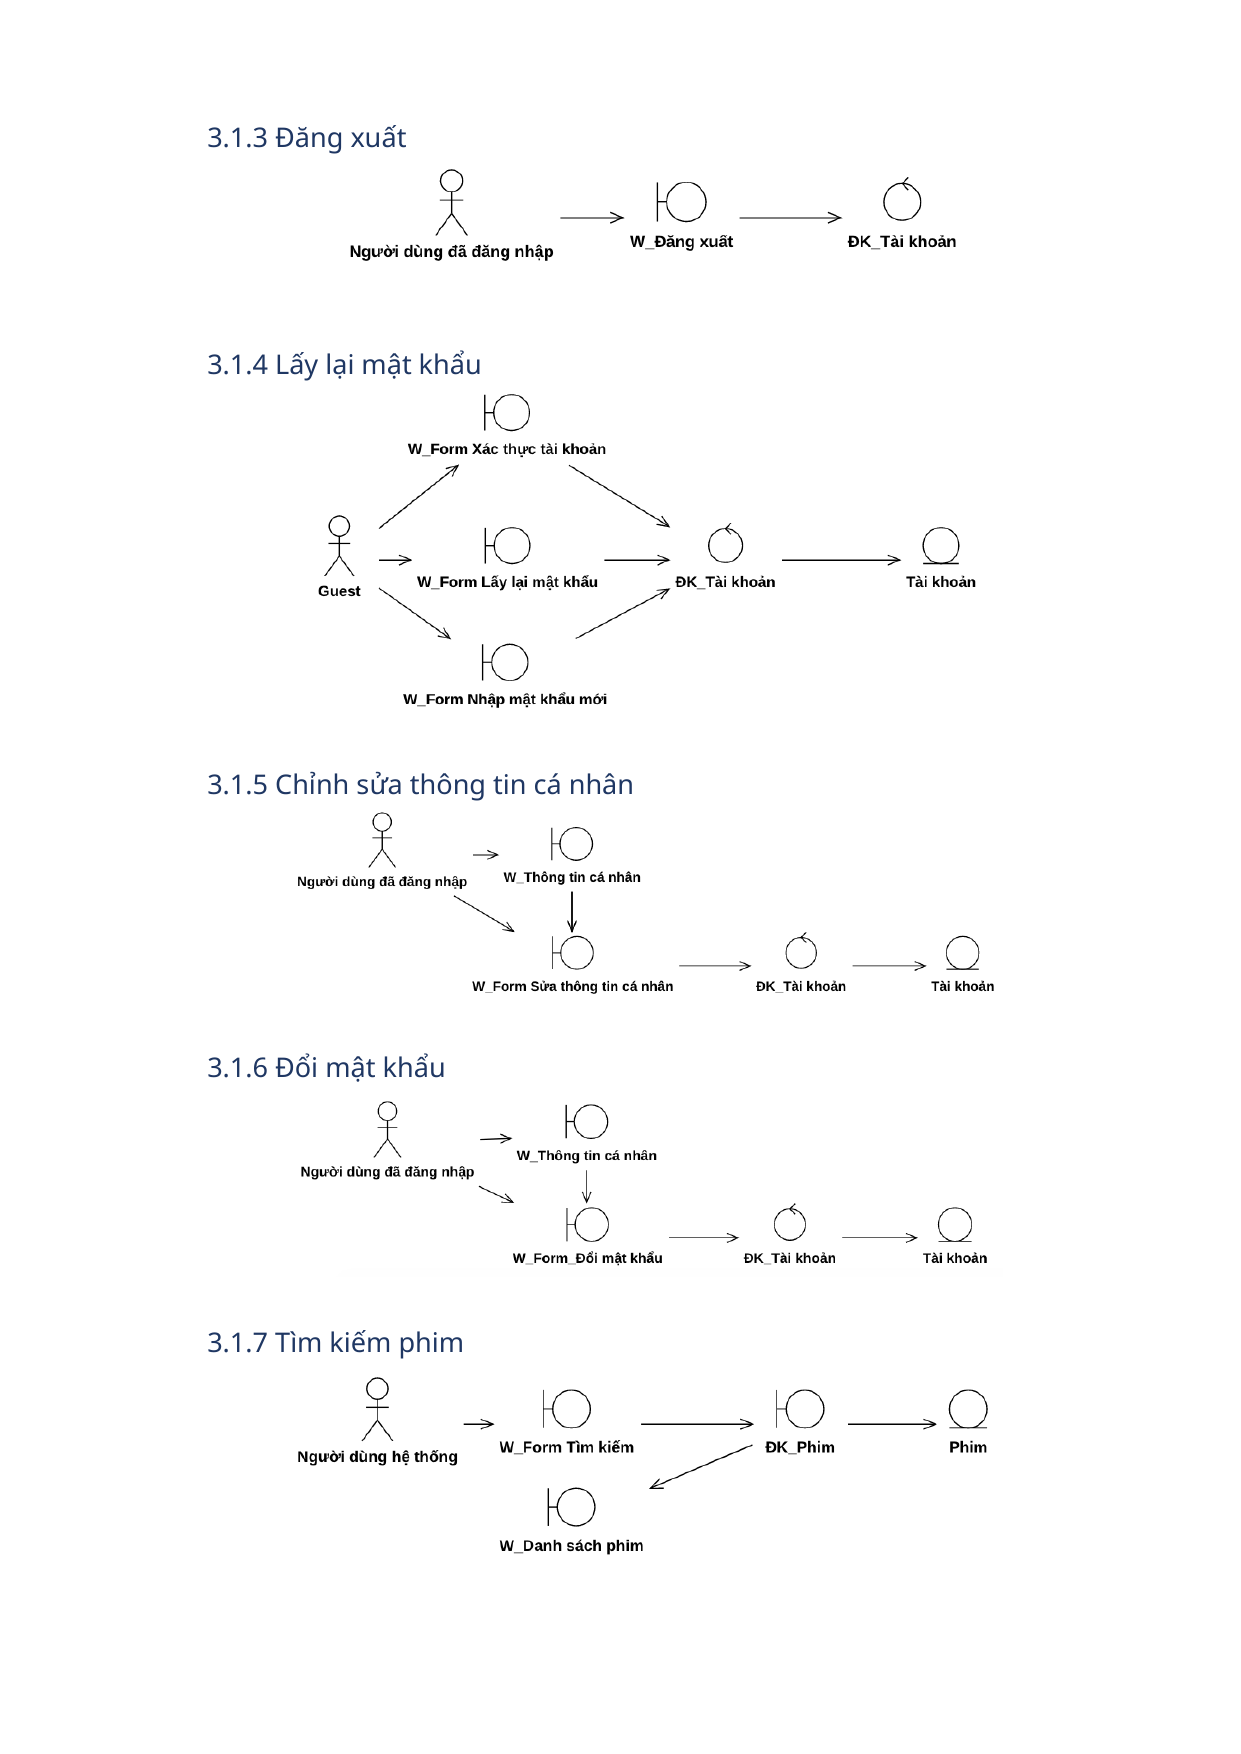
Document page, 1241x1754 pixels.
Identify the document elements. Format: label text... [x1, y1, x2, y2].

picture [297, 1095, 1003, 1277]
picture [300, 391, 1000, 718]
subtitle 3.1.7 Tìm kiếm phim [207, 1324, 1093, 1361]
subtitle 3.1.6 Đổi mật khẩu [207, 1049, 1093, 1086]
picture [328, 165, 972, 298]
subtitle 3.1.4 Lấy lại mật khẩu [207, 345, 1093, 382]
subtitle 3.1.3 Đăng xuất [207, 118, 1093, 155]
picture [292, 1370, 1008, 1567]
subtitle 3.1.5 Chỉnh sửa thông tin cá nhân [207, 765, 1093, 802]
picture [293, 812, 1008, 1001]
